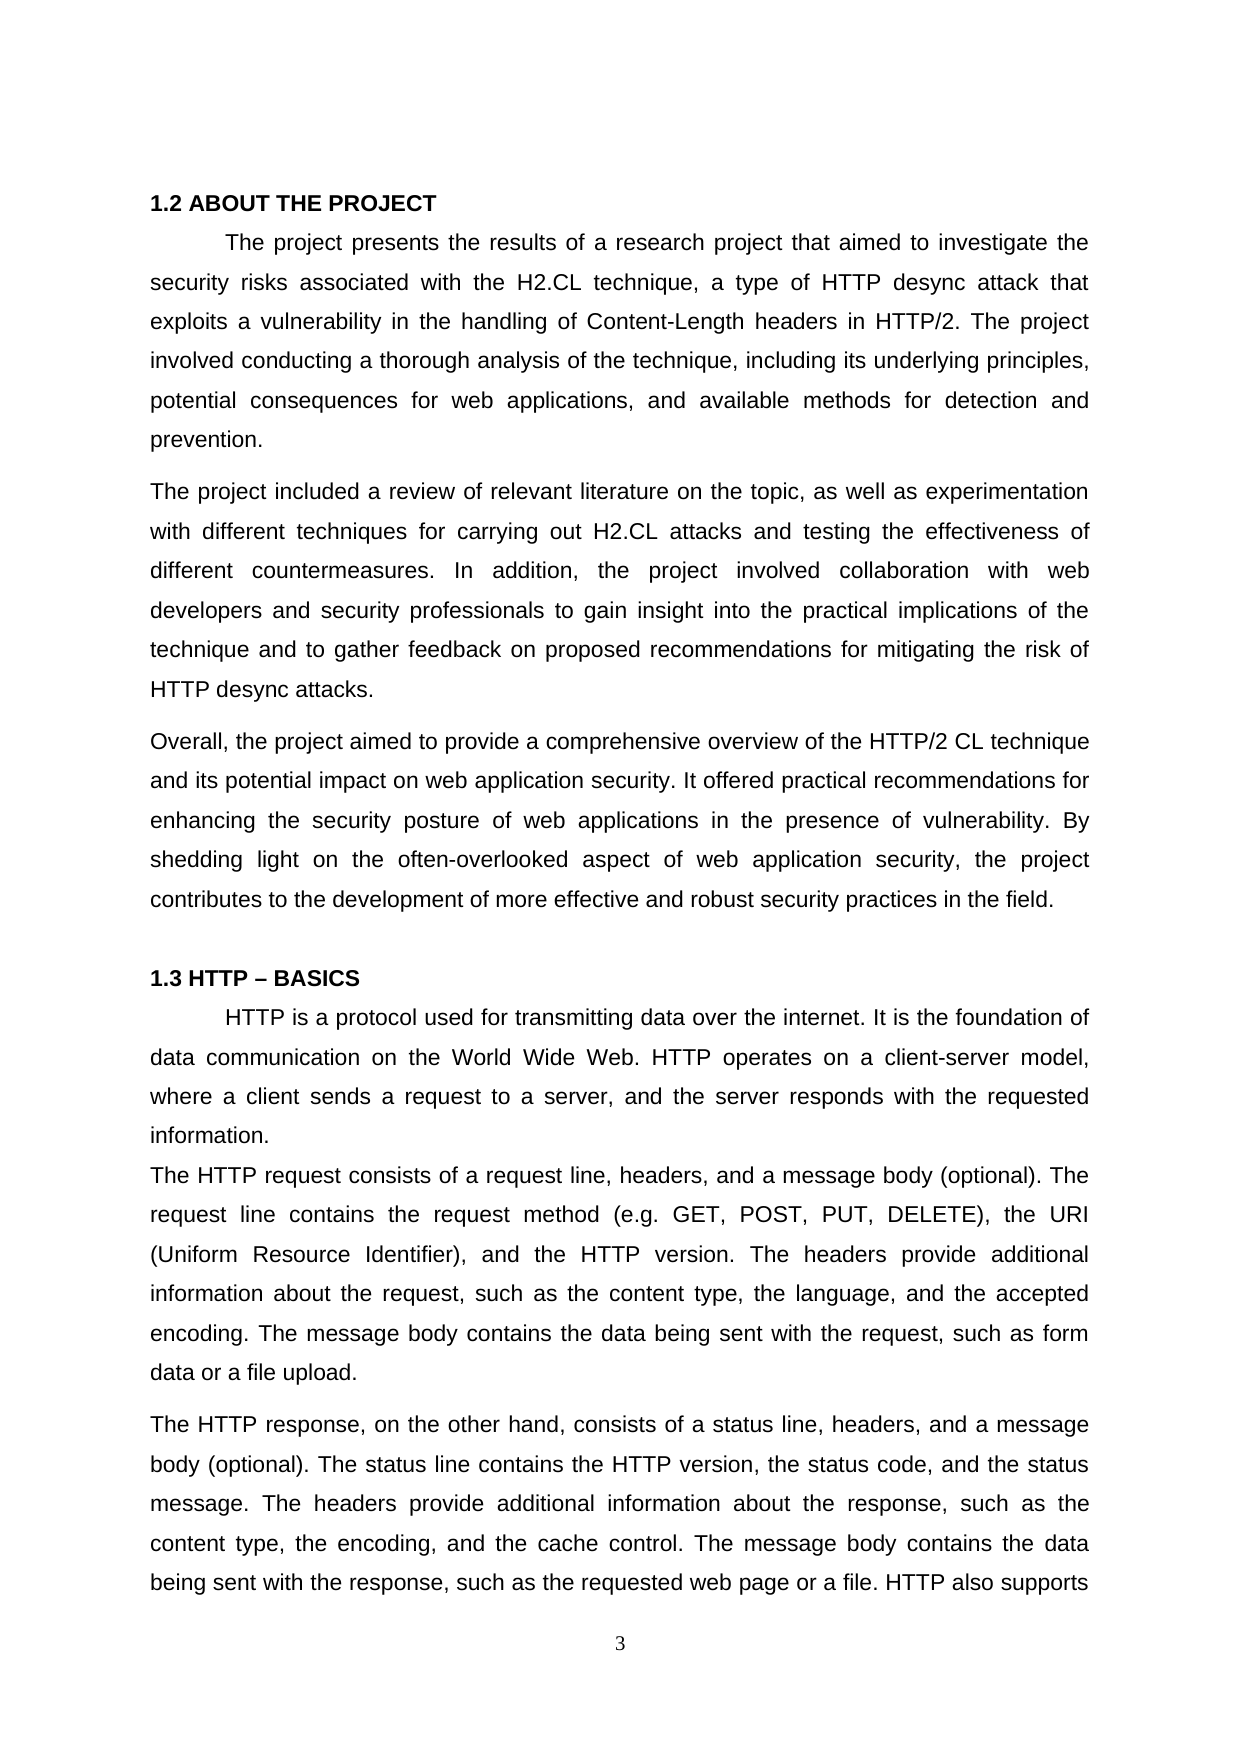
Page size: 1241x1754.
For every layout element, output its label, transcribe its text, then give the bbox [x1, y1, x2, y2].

text 1.3 HTTP – BASICS [150, 964, 1090, 991]
text 1.2 ABOUT THE PROJECT [150, 189, 1090, 216]
text The project included a review of relevant literature on the topic, as well as experimentation with different techniques for carrying out H2.CL attacks and testing the effectiveness of different countermeasures. In addition, the project involved collaboration with web developers and security professionals to gain insight into the practical implications of the technique and to gather feedback on proposed recommendations for mitigating the risk of HTTP desync attacks. [150, 478, 1090, 702]
text The HTTP request consists of a request line, headers, and a message body (optional). The request line contains the request method (e.g. GET, POST, PUT, DELETE), the URI (Uniform Resource Identifier), and the HTTP version. The headers provide additional information about the request, such as the content type, the language, and the accepted encoding. The message body contains the data being sent with the request, such as form data or a file upload. [150, 1162, 1090, 1386]
text The project presents the results of a research project that aimed to investigate the security risks associated with the H2.CL technique, a type of HTTP desync attack that exploits a vulnerability in the handling of Content-Length headers in HTTP/2. The project involved conducting a thorough analysis of the technique, including its underlying principles, potential consequences for web applications, and available methods for detection and prevention. [150, 229, 1090, 453]
text Overall, the project aimed to provide a comprehensive overview of the HTTP/2 CL technique and its potential impact on web application security. It offered practical recommendations for enhancing the security posture of web applications in the presence of vulnerability. By shedding light on the often-overlooked aspect of web application security, the project contributes to the development of more effective and robust security practices in the field. [150, 728, 1090, 912]
text HTTP is a protocol used for transmitting data over the internet. It is the foundation of data communication on the World Wide Web. HTTP operates on a client-server model, where a client sends a request to a server, and the server responds with the requested information. [150, 1004, 1090, 1149]
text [150, 1411, 1090, 1596]
